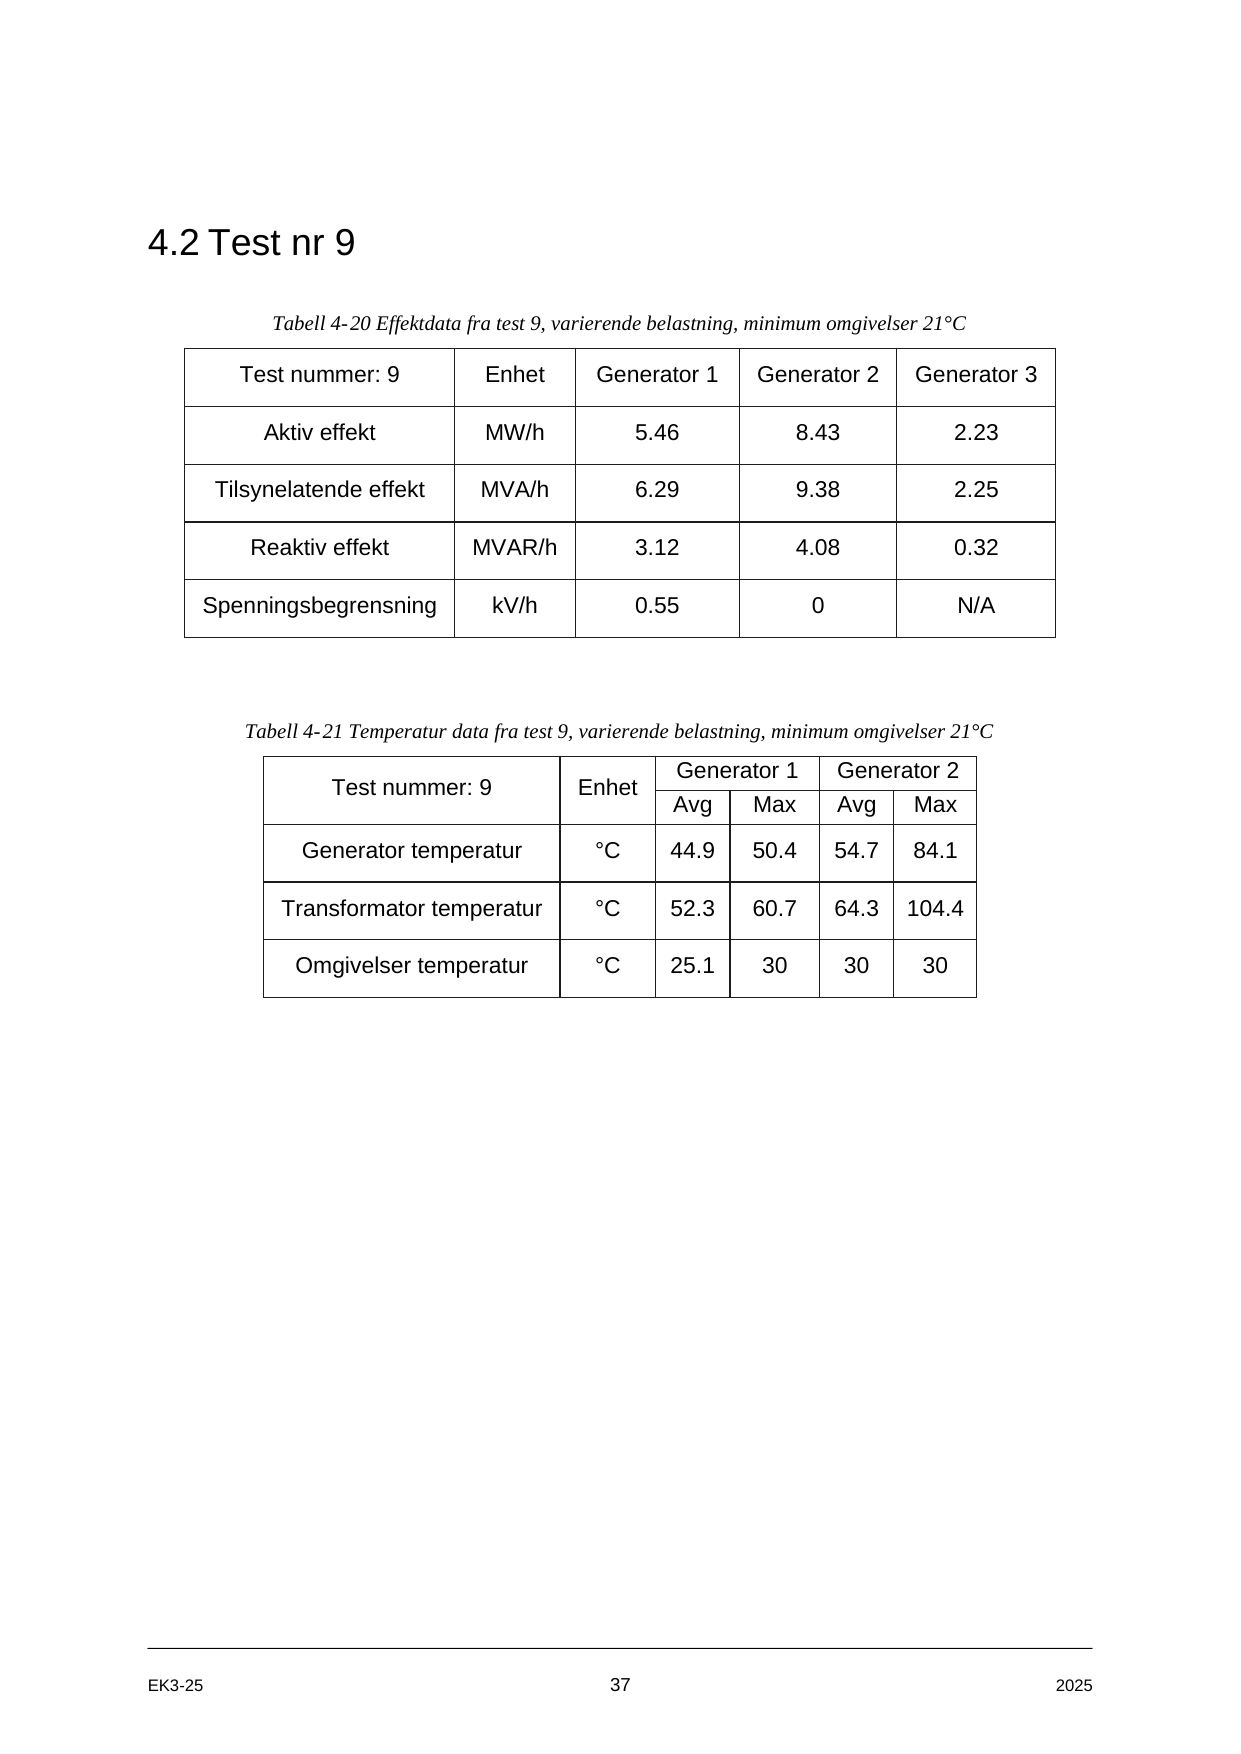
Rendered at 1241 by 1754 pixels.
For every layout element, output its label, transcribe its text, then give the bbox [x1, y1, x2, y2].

table_cell 64.3 [820, 883, 893, 939]
table_cell 104.4 [894, 883, 976, 939]
table_cell MW/h [455, 407, 575, 463]
table_cell Generator temperatur [264, 825, 559, 881]
table_cell Avg [820, 791, 893, 823]
table_header Enhet [455, 349, 575, 406]
table_cell Tilsynelatende effekt [185, 465, 454, 521]
table_cell kV/h [455, 580, 575, 637]
table_cell Avg [656, 791, 729, 823]
table_cell 2.23 [897, 407, 1055, 463]
table_cell MVA/h [455, 465, 575, 521]
table_cell 5.46 [576, 407, 739, 463]
table_cell Max [894, 791, 976, 823]
table_cell 84.1 [894, 825, 976, 881]
table_cell 0 [740, 580, 896, 637]
table_cell 44.9 [656, 825, 729, 881]
table_cell °C [561, 940, 655, 997]
table_cell 3.12 [576, 523, 739, 579]
table_header Generator 1 [656, 757, 819, 789]
table_cell Reaktiv effekt [185, 523, 454, 579]
table_header Generator 3 [897, 349, 1055, 406]
table_cell 25.1 [656, 940, 729, 997]
table_header Generator 2 [820, 757, 976, 789]
table_cell Spenningsbegrensning [185, 580, 454, 637]
table_header Generator 2 [740, 349, 896, 406]
table_header Enhet [561, 757, 655, 823]
table_cell °C [561, 825, 655, 881]
table_cell Aktiv effekt [185, 407, 454, 463]
table_cell 0.55 [576, 580, 739, 637]
table_cell 30 [731, 940, 819, 997]
table_cell °C [561, 883, 655, 939]
table_cell 4.08 [740, 523, 896, 579]
table_cell 50.4 [731, 825, 819, 881]
table_cell 30 [894, 940, 976, 997]
table_cell 54.7 [820, 825, 893, 881]
table_header Test nummer: 9 [185, 349, 454, 406]
table_cell 6.29 [576, 465, 739, 521]
table_cell 9.38 [740, 465, 896, 521]
table_cell Omgivelser temperatur [264, 940, 559, 997]
table_cell 8.43 [740, 407, 896, 463]
table_cell 0.32 [897, 523, 1055, 579]
table_cell MVAR/h [455, 523, 575, 579]
table_header Generator 1 [576, 349, 739, 406]
subtitle Test nr 9 [148, 213, 1092, 263]
table_cell 52.3 [656, 883, 729, 939]
table_cell 30 [820, 940, 893, 997]
table_header Test nummer: 9 [264, 757, 559, 823]
table_cell 60.7 [731, 883, 819, 939]
table_cell N/A [897, 580, 1055, 637]
table_cell Transformator temperatur [264, 883, 559, 939]
table_cell Max [731, 791, 819, 823]
table_cell 2.25 [897, 465, 1055, 521]
